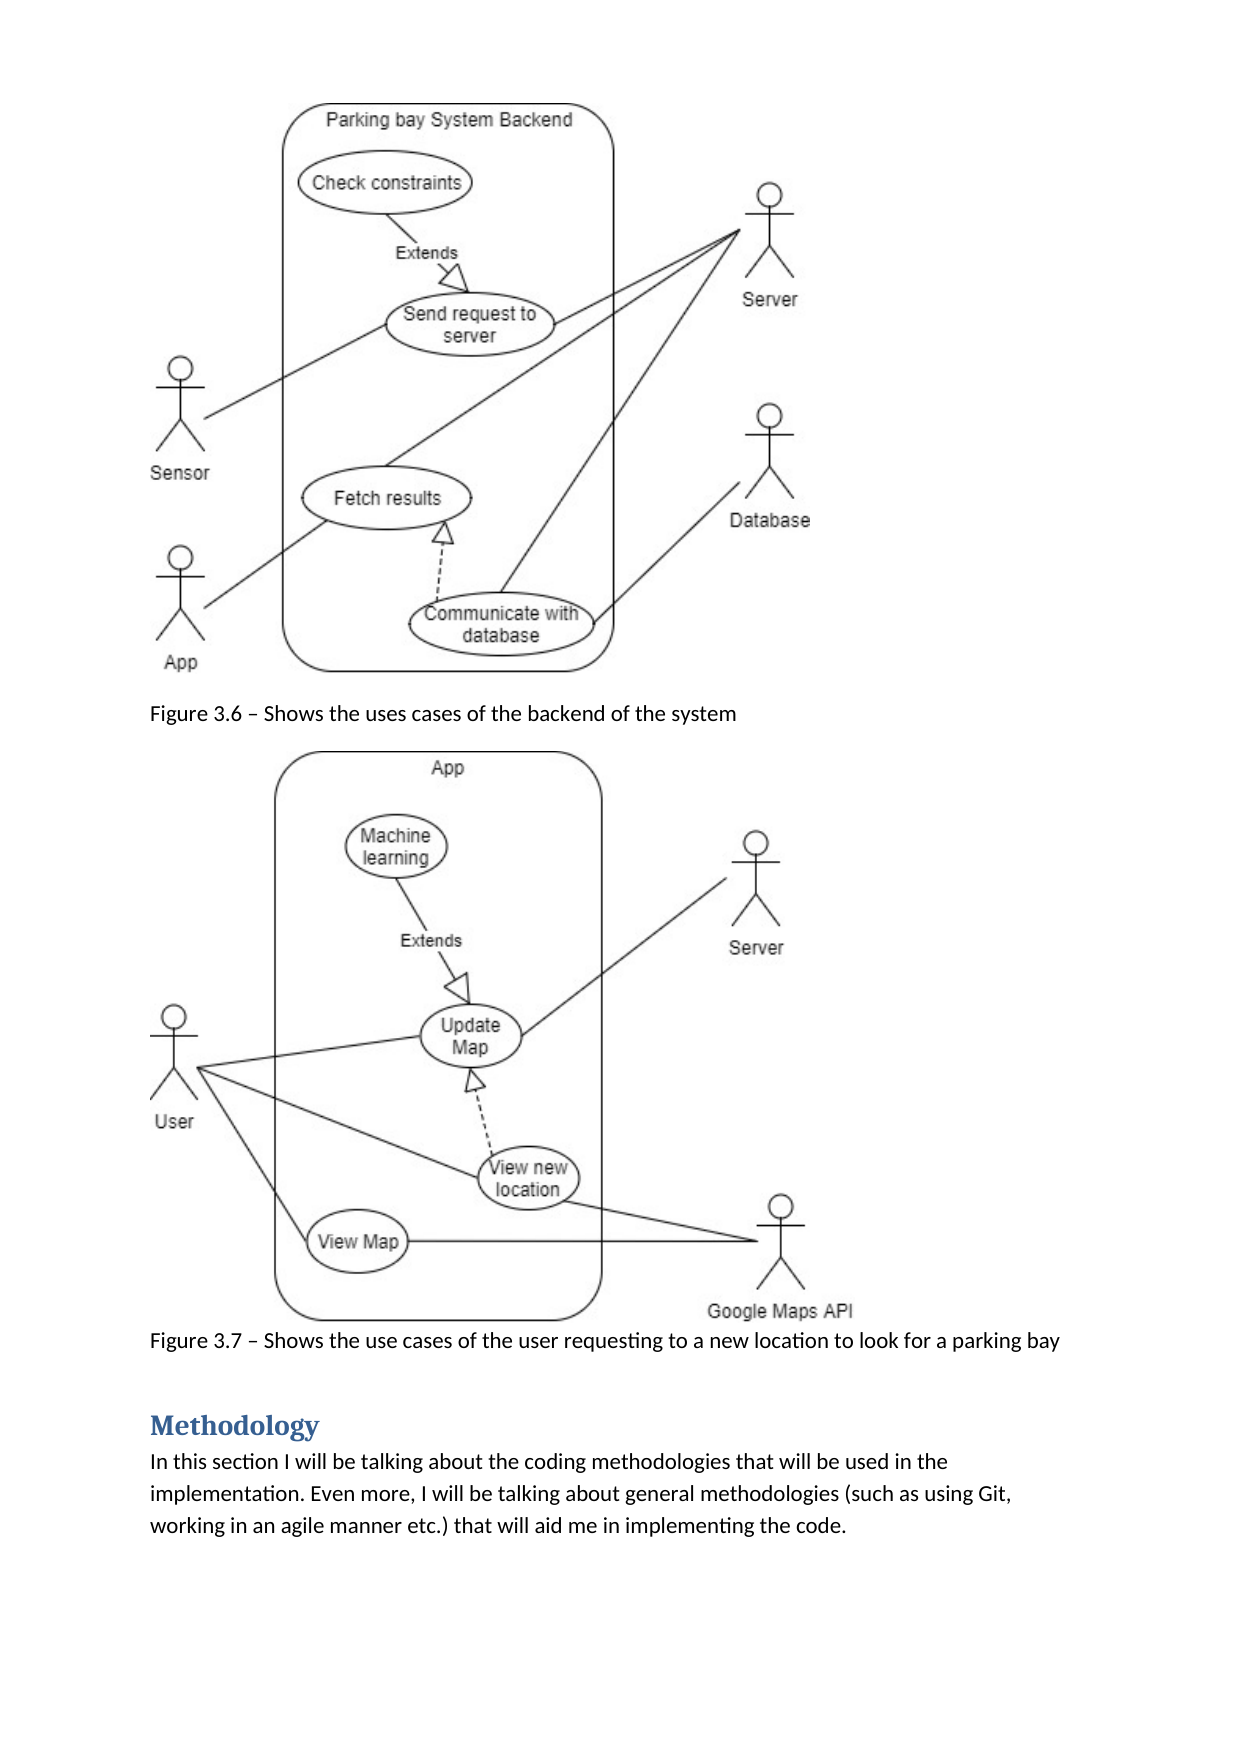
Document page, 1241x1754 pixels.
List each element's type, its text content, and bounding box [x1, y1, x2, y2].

picture [150, 103, 810, 674]
picture [150, 751, 855, 1323]
subtitle Methodology [150, 1409, 1090, 1442]
text Figure 3.6 – Shows the uses cases of the backend of the system [150, 699, 1090, 727]
text In this section I will be talking about the coding methodologies that will be used in the implementation. Even more, I will be talking about general methodologies (such as using Git, working in an agile manner etc.) that will aid me in implementing the code. [150, 1447, 1090, 1539]
